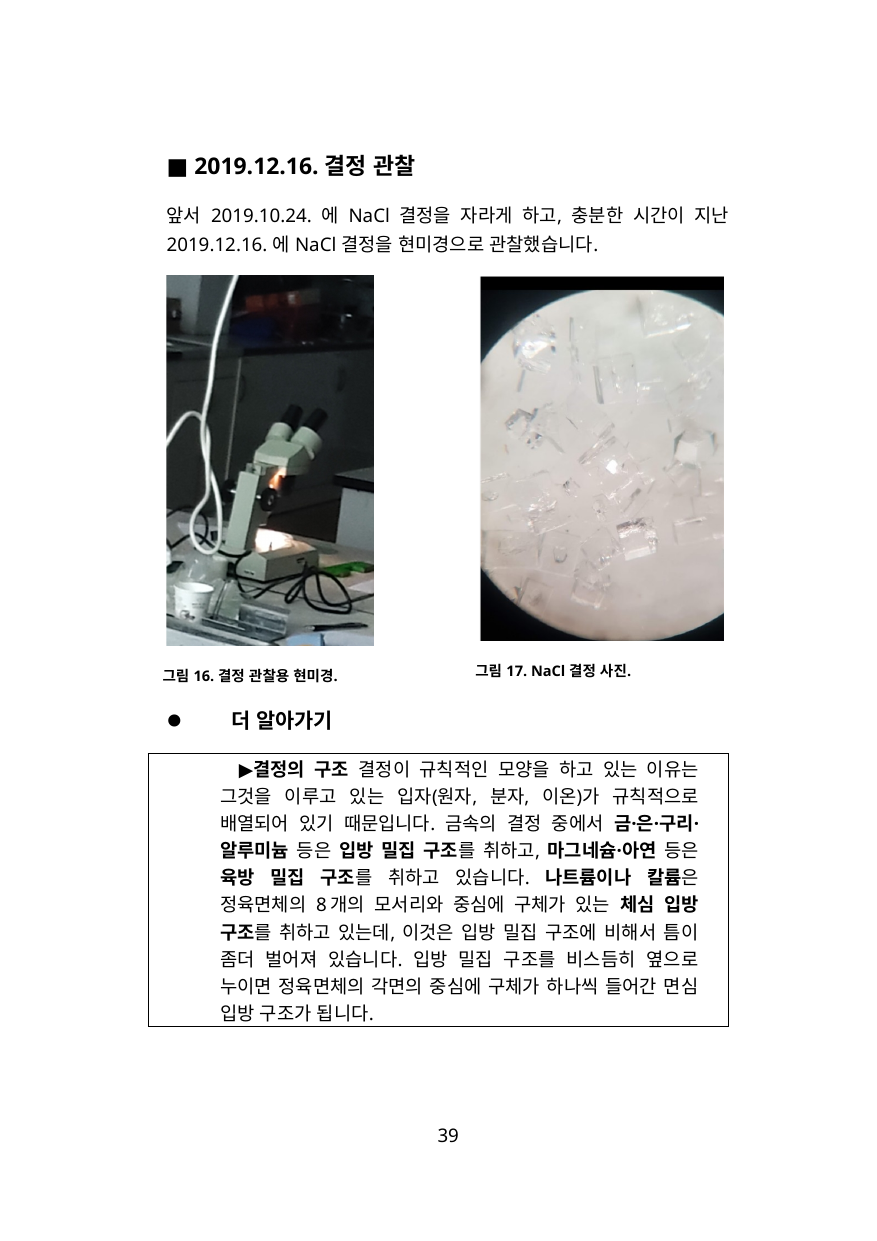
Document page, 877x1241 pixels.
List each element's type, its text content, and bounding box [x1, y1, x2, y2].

subtitle ■ 2019.12.16. 결정 관찰 [166, 148, 711, 181]
subtitle 더 알아가기 [166, 704, 711, 734]
picture [166, 275, 374, 646]
picture [479, 275, 724, 641]
text 앞서 2019.10.24. 에 NaCl 결정을 자라게 하고, 충분한 시간이 지난 2019.12.16. 에 NaCl 결정을 현미경으로 관찰했습니다. [166, 200, 729, 257]
table_header ▶결정의 구조 결정이 규칙적인 모양을 하고 있는 이유는 그것을 이루고 있는 입자(원자, 분자, 이온)가 규칙적으로 배열되어 있기 때문입니다. 금속의 결정 중에서 금·은·구리·알루미늄 등은 입방 밀집 구조를 취하고, 마그네슘·아연 등은 육방 밀집 구조를 취하고 있습니다. 나트륨이나 칼륨은 정육면체의 8개의 모서리와 중심에 구체가 있는 체심 입방 구조를 취하고 있는데, 이것은 입방 밀집 구조에 비해서 틈이 좀더 벌어져 있습니다. 입방 밀집 구조를 비스듬히 옆으로 누이면 정육면체의 각면의 중심에 구체가 하나씩 들어간 면심 입방 구조가 됩니다. [149, 754, 728, 1026]
text 그림 17. NaCl 결정 사진. [461, 659, 729, 681]
text 그림 16. 결정 관찰용 현미경. [148, 664, 416, 686]
